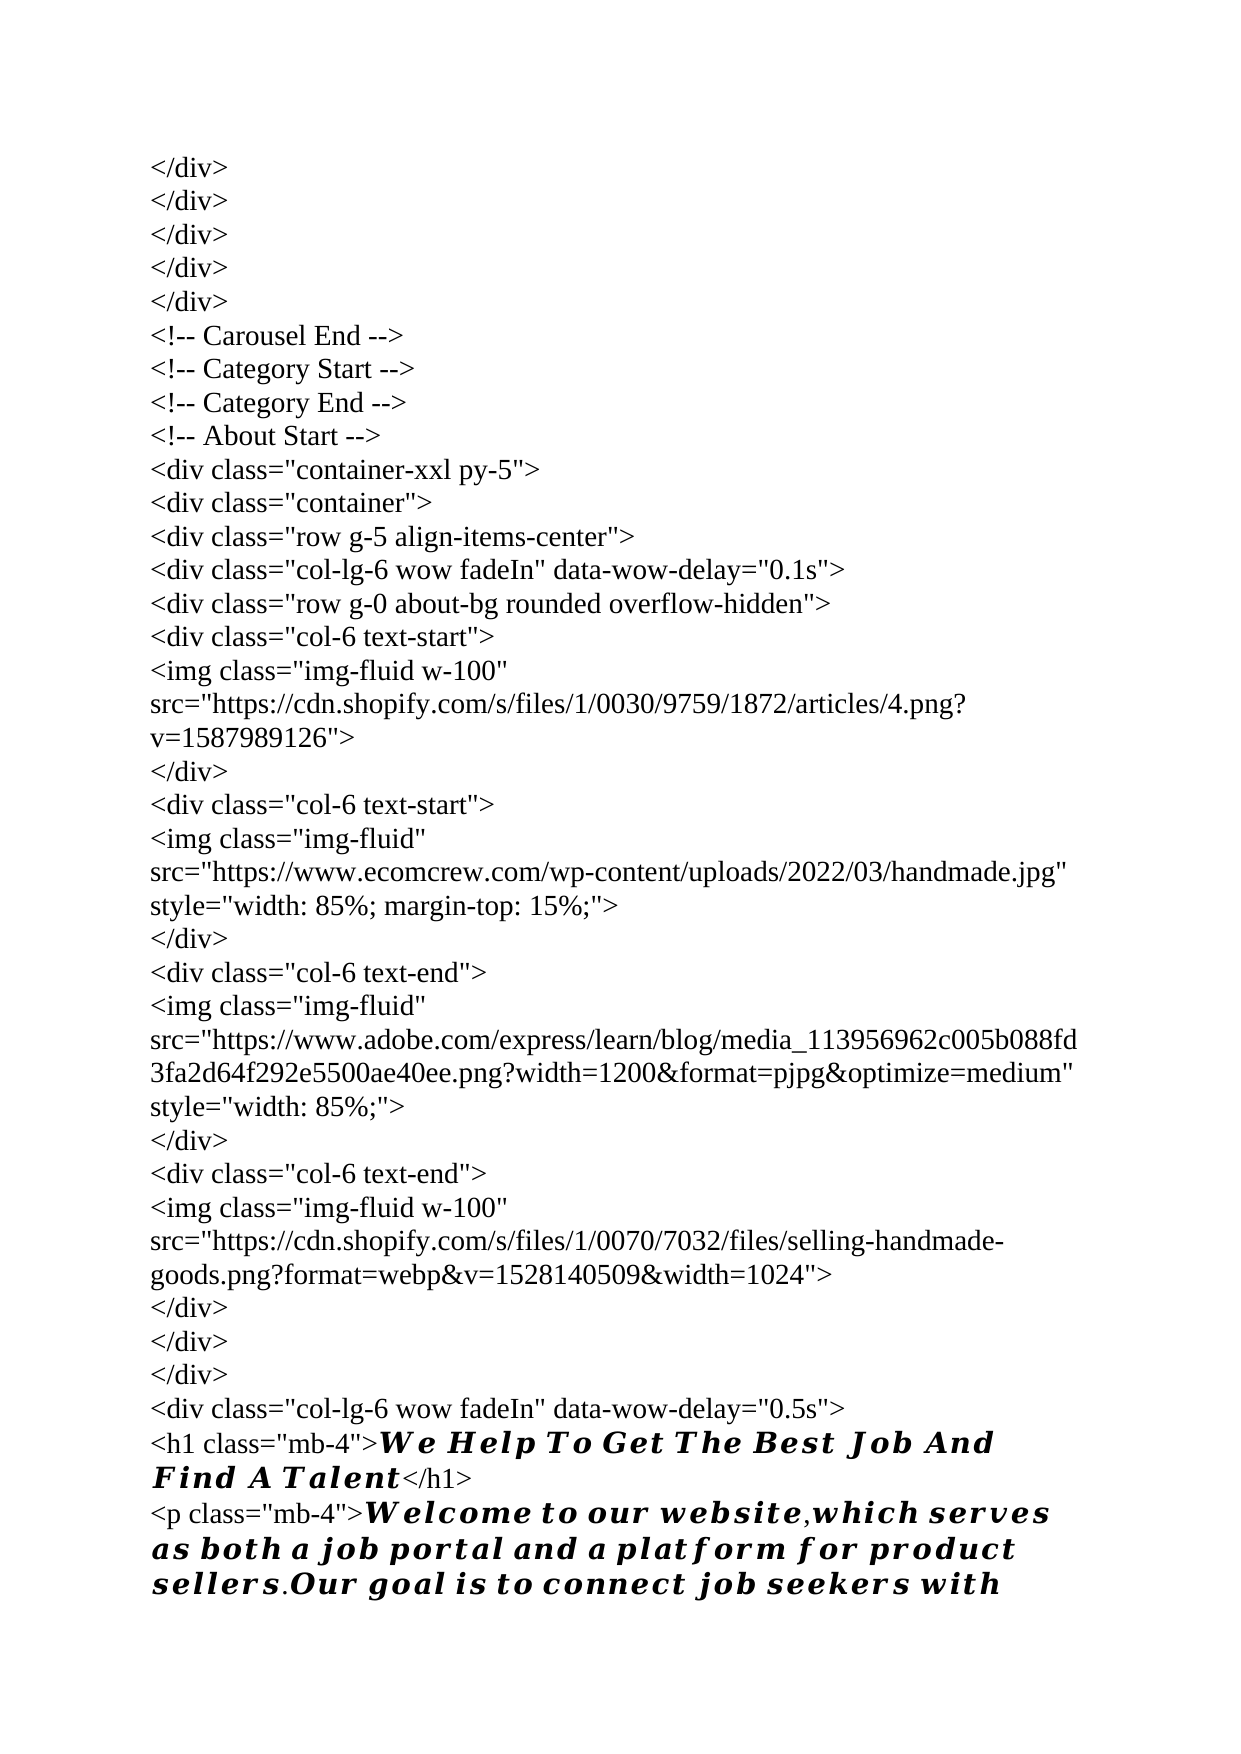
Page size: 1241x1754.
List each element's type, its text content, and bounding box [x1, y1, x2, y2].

text </div> [150, 251, 1090, 284]
text <!-- Category End --> [150, 385, 1090, 418]
text </div> [150, 217, 1090, 251]
text <div class="row g-5 align-items-center"> [150, 519, 1090, 552]
text </div> [150, 1290, 1090, 1324]
text <div class="col-6 text-start"> [150, 619, 1090, 653]
text <div class="container-xxl py-5"> [150, 452, 1090, 485]
text </div> [150, 921, 1090, 955]
text </div> [150, 1123, 1090, 1156]
text <div class="col-lg-6 wow fadeIn" data-wow-delay="0.5s"> [150, 1391, 1090, 1424]
text <!-- Category Start --> [150, 351, 1090, 385]
text <!-- About Start --> [150, 418, 1090, 452]
text <div class="row g-0 about-bg rounded overflow-hidden"> [150, 586, 1090, 619]
text <div class="col-6 text-end"> [150, 955, 1090, 988]
text <div class="col-6 text-end"> [150, 1156, 1090, 1190]
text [150, 1495, 1090, 1601]
text <!-- Carousel End --> [150, 318, 1090, 351]
text <img class="img-fluid" src="https://www.adobe.com/express/learn/blog/media_113956962c005b088fd3fa2d64f292e5500ae40ee.png?width=1200&format=pjpg&optimize=medium" style="width: 85%;"> [150, 988, 1090, 1123]
text <img class="img-fluid" src="https://www.ecomcrew.com/wp-content/uploads/2022/03/handmade.jpg" style="width: 85%; margin-top: 15%;"> [150, 821, 1090, 921]
text </div> [150, 284, 1090, 318]
text <img class="img-fluid w-100" src="https://cdn.shopify.com/s/files/1/0030/9759/1872/articles/4.png?v=1587989126"> [150, 653, 1090, 754]
text </div> [150, 183, 1090, 217]
text <h1 class="mb-4">𝑾𝒆 𝑯𝒆𝒍𝒑 𝑻𝒐 𝑮𝒆𝒕 𝑻𝒉𝒆 𝑩𝒆𝒔𝒕 𝑱𝒐𝒃 𝑨𝒏𝒅 𝑭𝒊𝒏𝒅 𝑨 𝑻𝒂𝒍𝒆𝒏𝒕</h1> [150, 1424, 1090, 1495]
text <img class="img-fluid w-100" src="https://cdn.shopify.com/s/files/1/0070/7032/files/selling-handmade-goods.png?format=webp&v=1528140509&width=1024"> [150, 1190, 1090, 1290]
text <div class="col-6 text-start"> [150, 787, 1090, 821]
text </div> [150, 1324, 1090, 1357]
text </div> [150, 150, 1090, 183]
text </div> [150, 754, 1090, 787]
text <div class="container"> [150, 485, 1090, 519]
text </div> [150, 1357, 1090, 1391]
text <div class="col-lg-6 wow fadeIn" data-wow-delay="0.1s"> [150, 552, 1090, 586]
